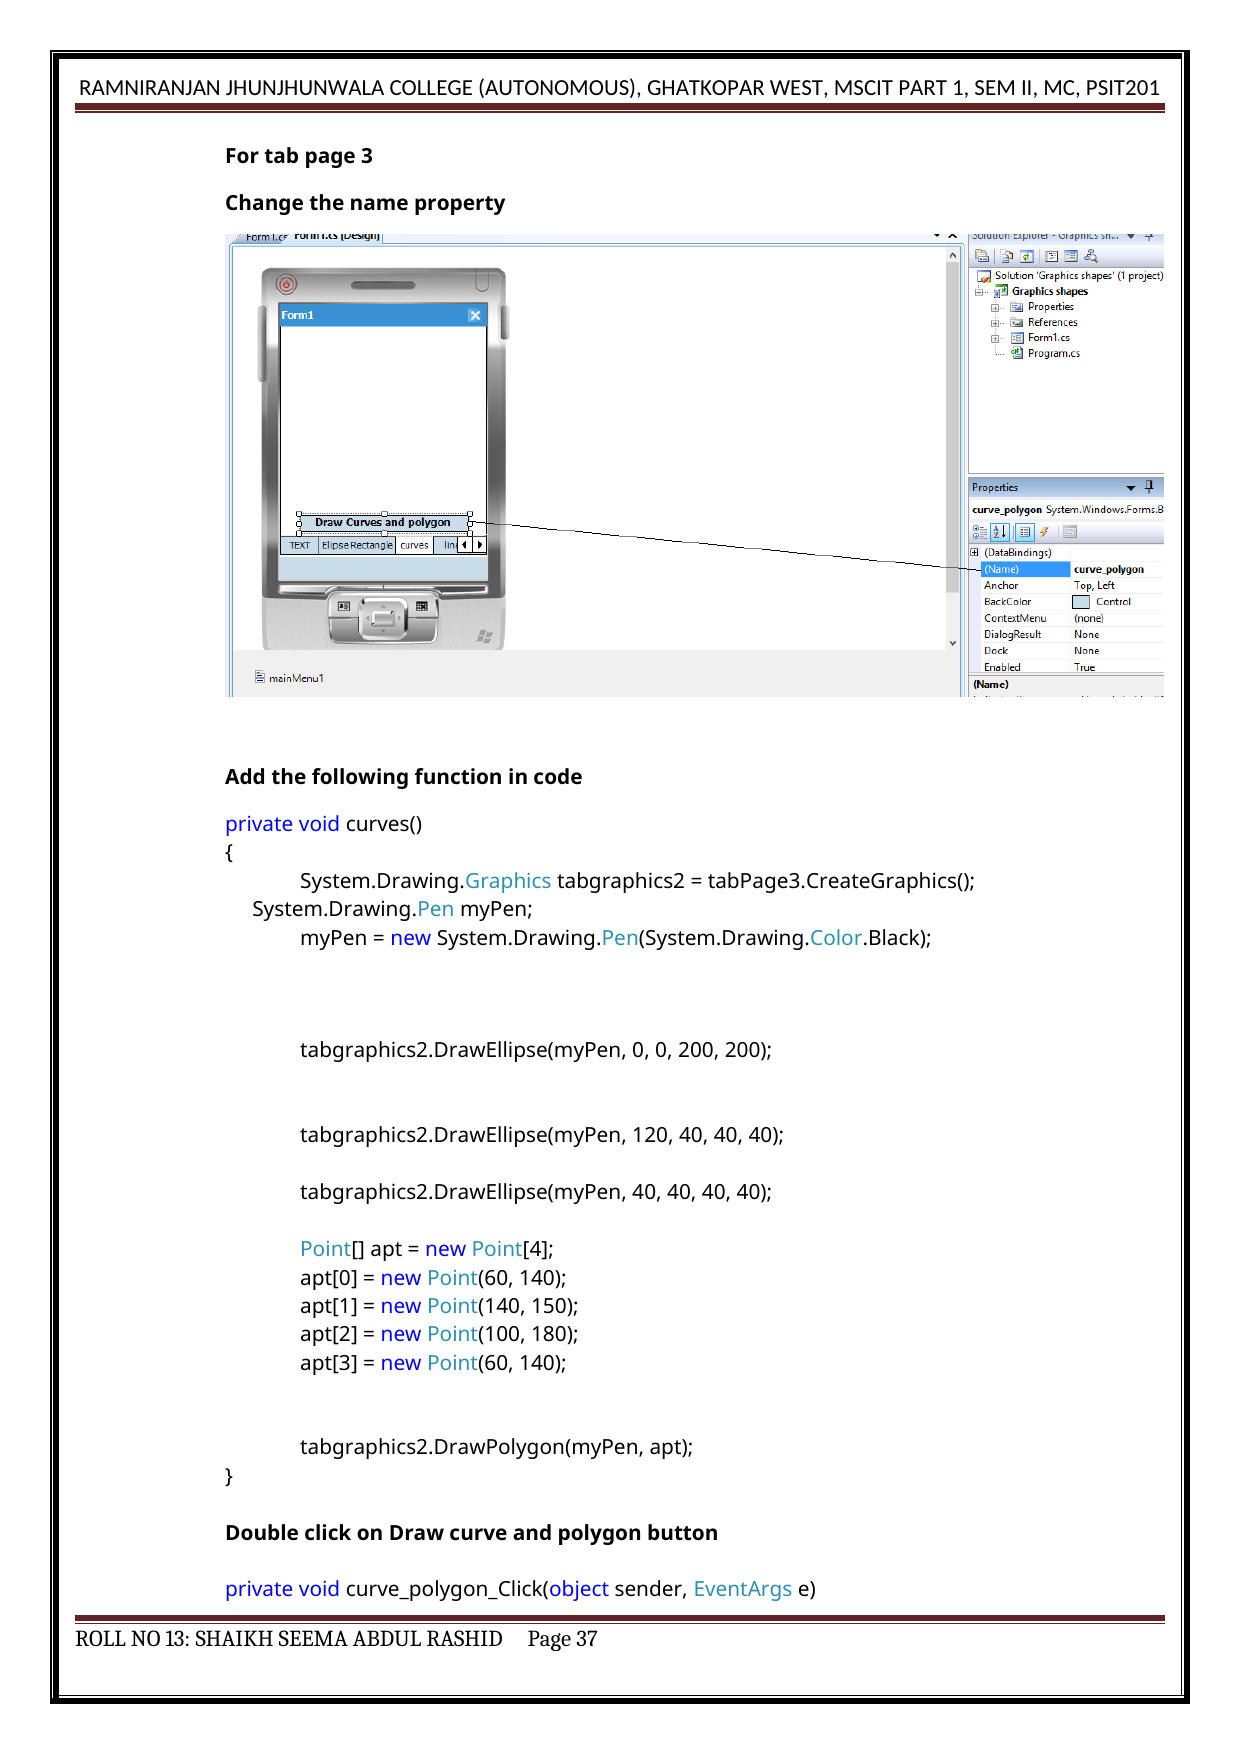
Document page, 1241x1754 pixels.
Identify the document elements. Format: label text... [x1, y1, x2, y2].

text apt[3] = new Point(60, 140); [225, 1348, 1165, 1376]
text System.Drawing.Pen myPen; [225, 894, 1165, 923]
text apt[0] = new Point(60, 140); [225, 1263, 1165, 1291]
text myPen = new System.Drawing.Pen(System.Drawing.Color.Black); [300, 923, 1165, 951]
text For tab page 3 [225, 141, 1165, 169]
text private void curves() [225, 809, 1165, 837]
text System.Drawing.Graphics tabgraphics2 = tabPage3.CreateGraphics(); [300, 866, 1165, 894]
text apt[1] = new Point(140, 150); [225, 1291, 1165, 1319]
text Double click on Draw curve and polygon button [225, 1518, 1165, 1546]
text Add the following function in code [225, 762, 1165, 791]
picture [225, 234, 1164, 697]
text private void curve_polygon_Click(object sender, EventArgs e) [225, 1574, 1165, 1603]
text tabgraphics2.DrawPolygon(myPen, apt); [225, 1432, 1165, 1461]
text Point[] apt = new Point[4]; [225, 1234, 1165, 1263]
text Change the name property [225, 188, 1165, 216]
text { [225, 837, 1165, 866]
text tabgraphics2.DrawEllipse(myPen, 40, 40, 40, 40); [225, 1177, 1165, 1206]
text tabgraphics2.DrawEllipse(myPen, 0, 0, 200, 200); [225, 1036, 1165, 1064]
text tabgraphics2.DrawEllipse(myPen, 120, 40, 40, 40); [225, 1120, 1165, 1149]
text apt[2] = new Point(100, 180); [225, 1319, 1165, 1348]
text } [150, 1461, 1165, 1489]
